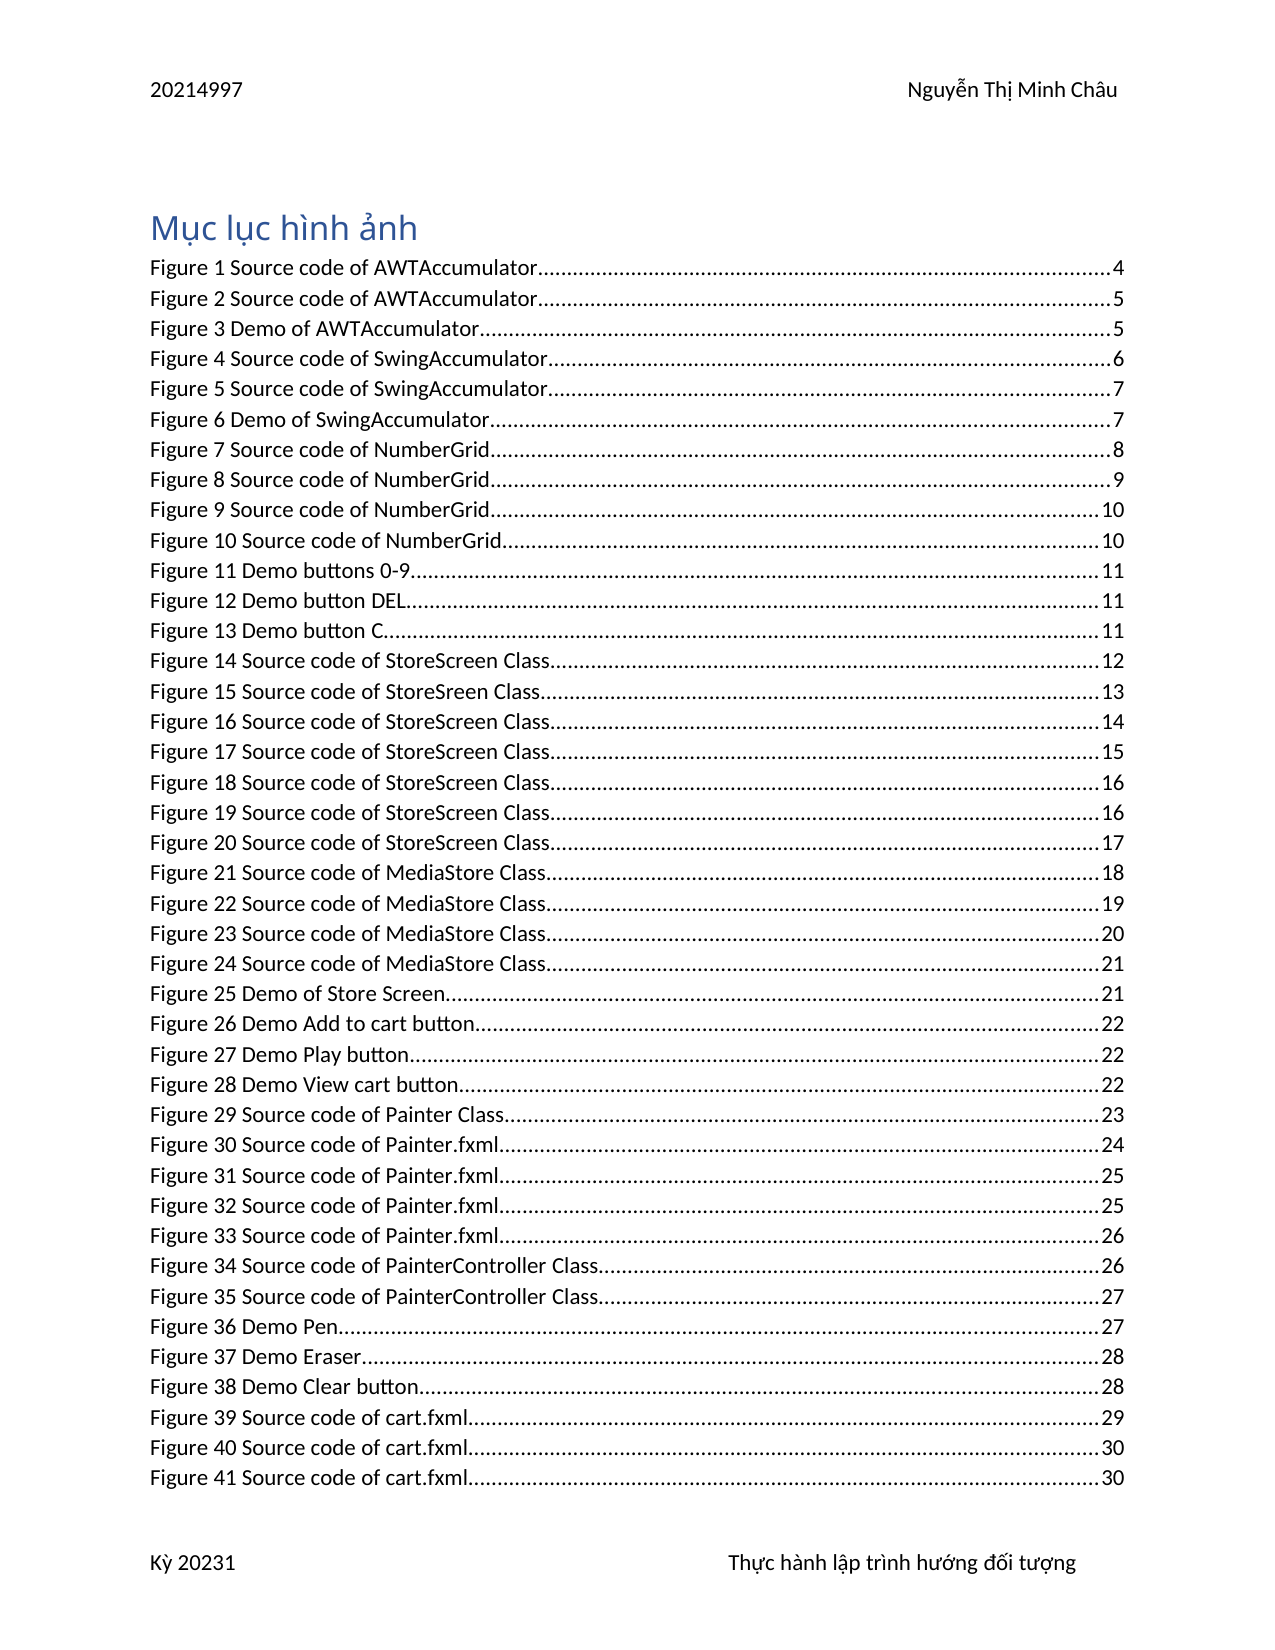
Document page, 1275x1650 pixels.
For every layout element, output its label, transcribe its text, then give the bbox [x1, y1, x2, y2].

subtitle Figure 23 Source code of MediaStore Class 20 [150, 919, 1135, 947]
subtitle Figure 4 Source code of SwingAccumulator 6 [150, 344, 1135, 372]
subtitle Figure 1 Source code of AWTAccumulator 4 [150, 253, 1135, 282]
subtitle Figure 10 Source code of NumberGrid 10 [150, 526, 1135, 554]
subtitle Figure 15 Source code of StoreSreen Class 13 [150, 677, 1135, 705]
subtitle Figure 39 Source code of cart.fxml 29 [150, 1403, 1135, 1431]
subtitle Figure 16 Source code of StoreScreen Class 14 [150, 707, 1135, 735]
subtitle Figure 9 Source code of NumberGrid 10 [150, 495, 1135, 523]
subtitle Figure 13 Demo button C 11 [150, 616, 1135, 644]
subtitle Figure 26 Demo Add to cart button 22 [150, 1009, 1135, 1037]
subtitle Figure 22 Source code of MediaStore Class 19 [150, 889, 1135, 917]
text Mục lục hình ảnh [150, 205, 1135, 250]
subtitle Figure 41 Source code of cart.fxml 30 [150, 1463, 1135, 1491]
subtitle Figure 34 Source code of PainterController Class 26 [150, 1251, 1135, 1279]
subtitle Figure 8 Source code of NumberGrid 9 [150, 465, 1135, 493]
subtitle Figure 3 Demo of AWTAccumulator 5 [150, 314, 1135, 342]
subtitle Figure 21 Source code of MediaStore Class 18 [150, 858, 1135, 887]
subtitle Figure 31 Source code of Painter.fxml 25 [150, 1161, 1135, 1189]
subtitle Figure 40 Source code of cart.fxml 30 [150, 1433, 1135, 1461]
subtitle Figure 18 Source code of StoreScreen Class 16 [150, 768, 1135, 796]
subtitle Figure 35 Source code of PainterController Class 27 [150, 1282, 1135, 1310]
subtitle Figure 36 Demo Pen 27 [150, 1312, 1135, 1340]
subtitle Figure 28 Demo View cart button 22 [150, 1070, 1135, 1098]
subtitle Figure 19 Source code of StoreScreen Class 16 [150, 798, 1135, 826]
subtitle Figure 25 Demo of Store Screen 21 [150, 979, 1135, 1007]
subtitle Figure 14 Source code of StoreScreen Class 12 [150, 647, 1135, 675]
subtitle Figure 32 Source code of Painter.fxml 25 [150, 1191, 1135, 1219]
subtitle Figure 27 Demo Play button 22 [150, 1040, 1135, 1068]
subtitle Figure 38 Demo Clear button 28 [150, 1372, 1135, 1400]
subtitle Figure 33 Source code of Painter.fxml 26 [150, 1221, 1135, 1249]
subtitle Figure 29 Source code of Painter Class 23 [150, 1101, 1135, 1128]
subtitle Figure 6 Demo of SwingAccumulator 7 [150, 405, 1135, 433]
subtitle Figure 2 Source code of AWTAccumulator 5 [150, 284, 1135, 312]
subtitle Figure 12 Demo button DEL 11 [150, 586, 1135, 614]
subtitle Figure 20 Source code of StoreScreen Class 17 [150, 828, 1135, 856]
subtitle Figure 7 Source code of NumberGrid 8 [150, 435, 1135, 463]
subtitle Figure 24 Source code of MediaStore Class 21 [150, 949, 1135, 977]
subtitle Figure 37 Demo Eraser 28 [150, 1342, 1135, 1370]
subtitle Figure 5 Source code of SwingAccumulator 7 [150, 374, 1135, 402]
subtitle Figure 30 Source code of Painter.fxml 24 [150, 1131, 1135, 1158]
subtitle Figure 11 Demo buttons 0-9 11 [150, 556, 1135, 584]
subtitle Figure 17 Source code of StoreScreen Class 15 [150, 737, 1135, 765]
